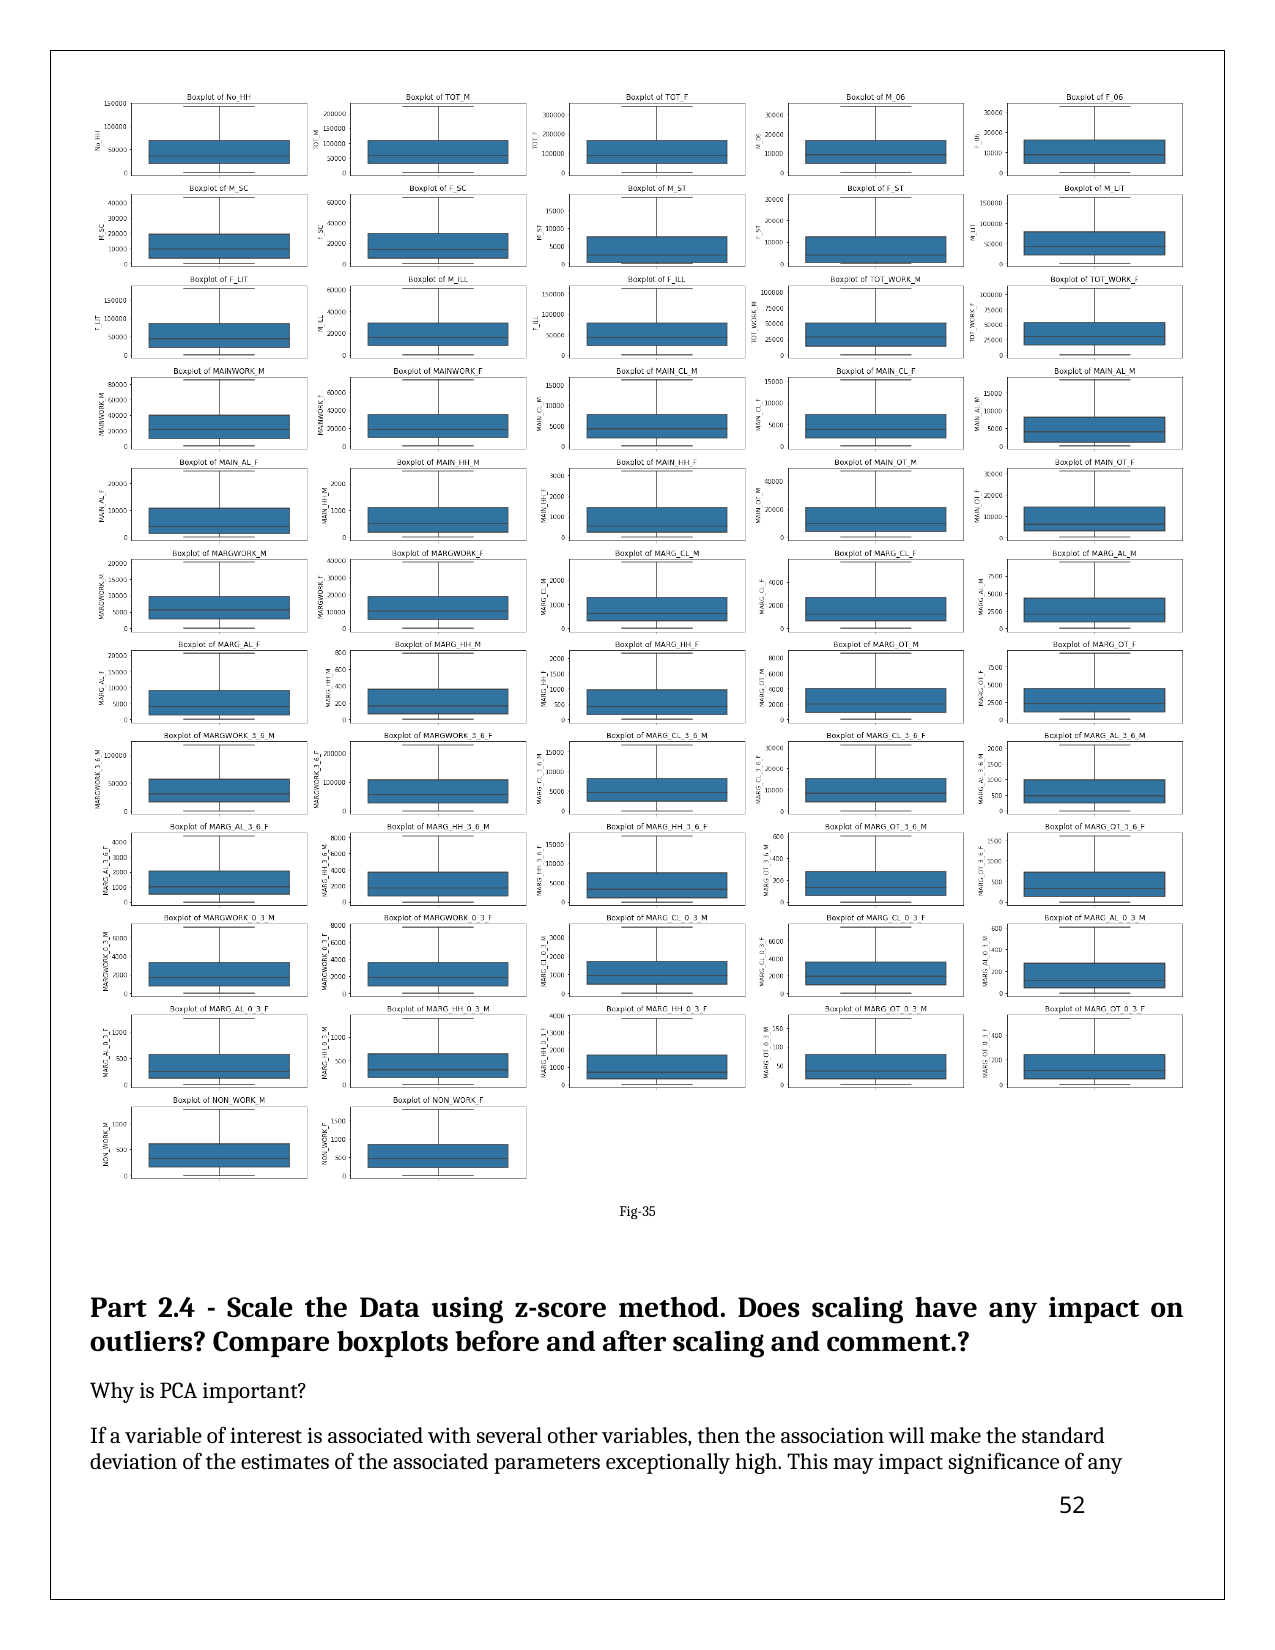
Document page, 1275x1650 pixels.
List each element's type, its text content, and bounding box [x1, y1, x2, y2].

text Part 2.4 - Scale the Data using z-score method. Does scaling have any impact on outliers? Compare boxplots before and after scaling and comment.? [90, 1292, 1185, 1359]
text Fig-35 [90, 1204, 1185, 1221]
text Why is PCA important? [90, 1377, 1185, 1404]
picture [90, 90, 1186, 1185]
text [90, 1422, 1185, 1475]
